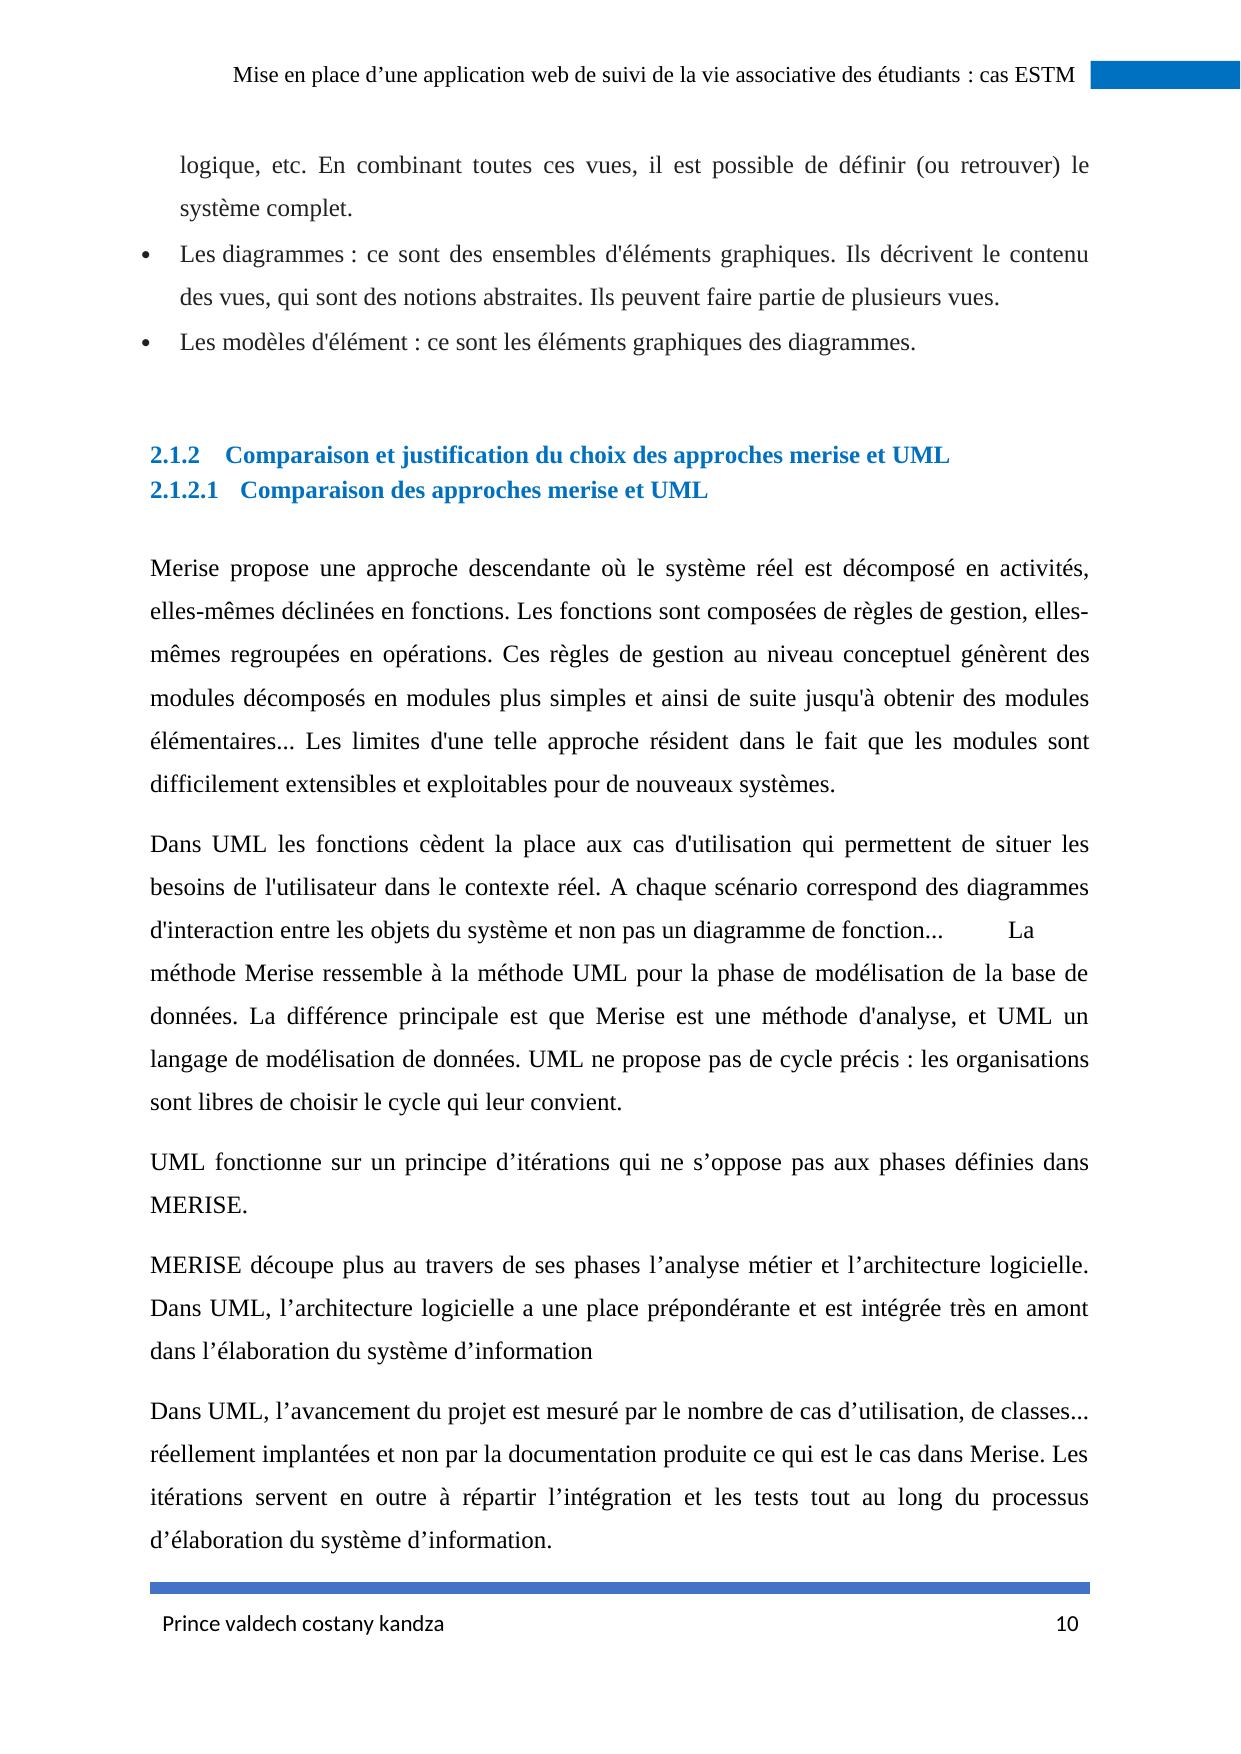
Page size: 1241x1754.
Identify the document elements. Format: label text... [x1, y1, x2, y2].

subtitle Comparaison et justification du choix des approches merise et UML [150, 440, 1090, 469]
list Les modèles d'élément : ce sont les éléments graphiques des diagrammes. [142, 327, 1090, 356]
text Merise propose une approche descendante où le système réel est décomposé en activités, elles-mêmes déclinées en fonctions. Les fonctions sont composées de règles de gestion, elles-mêmes regroupées en opérations. Ces règles de gestion au niveau conceptuel génèrent des modules décomposés en modules plus simples et ainsi de suite jusqu'à obtenir des modules élémentaires... Les limites d'une telle approche résident dans le fait que les modules sont difficilement extensibles et exploitables pour de nouveaux systèmes. [150, 553, 1090, 798]
text Dans UML les fonctions cèdent la place aux cas d'utilisation qui permettent de situer les besoins de l'utilisateur dans le contexte réel. A chaque scénario correspond des diagrammes d'interaction entre les objets du système et non pas un diagramme de fonction... La méthode Merise ressemble à la méthode UML pour la phase de modélisation de la base de données. La différence principale est que Merise est une méthode d'analyse, et UML un langage de modélisation de données. UML ne propose pas de cycle précis : les organisations sont libres de choisir le cycle qui leur convient. [150, 829, 1090, 1116]
list Les diagrammes : ce sont des ensembles d'éléments graphiques. Ils décrivent le contenu des vues, qui sont des notions abstraites. Ils peuvent faire partie de plusieurs vues. [142, 239, 1090, 311]
text MERISE découpe plus au travers de ses phases l’analyse métier et l’architecture logicielle. Dans UML, l’architecture logicielle a une place prépondérante et est intégrée très en amont dans l’élaboration du système d’information [150, 1250, 1090, 1365]
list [142, 150, 1090, 222]
subtitle Comparaison des approches merise et UML [150, 475, 1090, 504]
text UML fonctionne sur un principe d’itérations qui ne s’oppose pas aux phases définies dans MERISE. [150, 1147, 1090, 1219]
list Dans UML, l’avancement du projet est mesuré par le nombre de cas d’utilisation, de classes... réellement implantées et non par la documentation produite ce qui est le cas dans Merise. Les itérations servent en outre à répartir l’intégration et les tests tout au long du processus d’élaboration du système d’information. [150, 1396, 1090, 1554]
